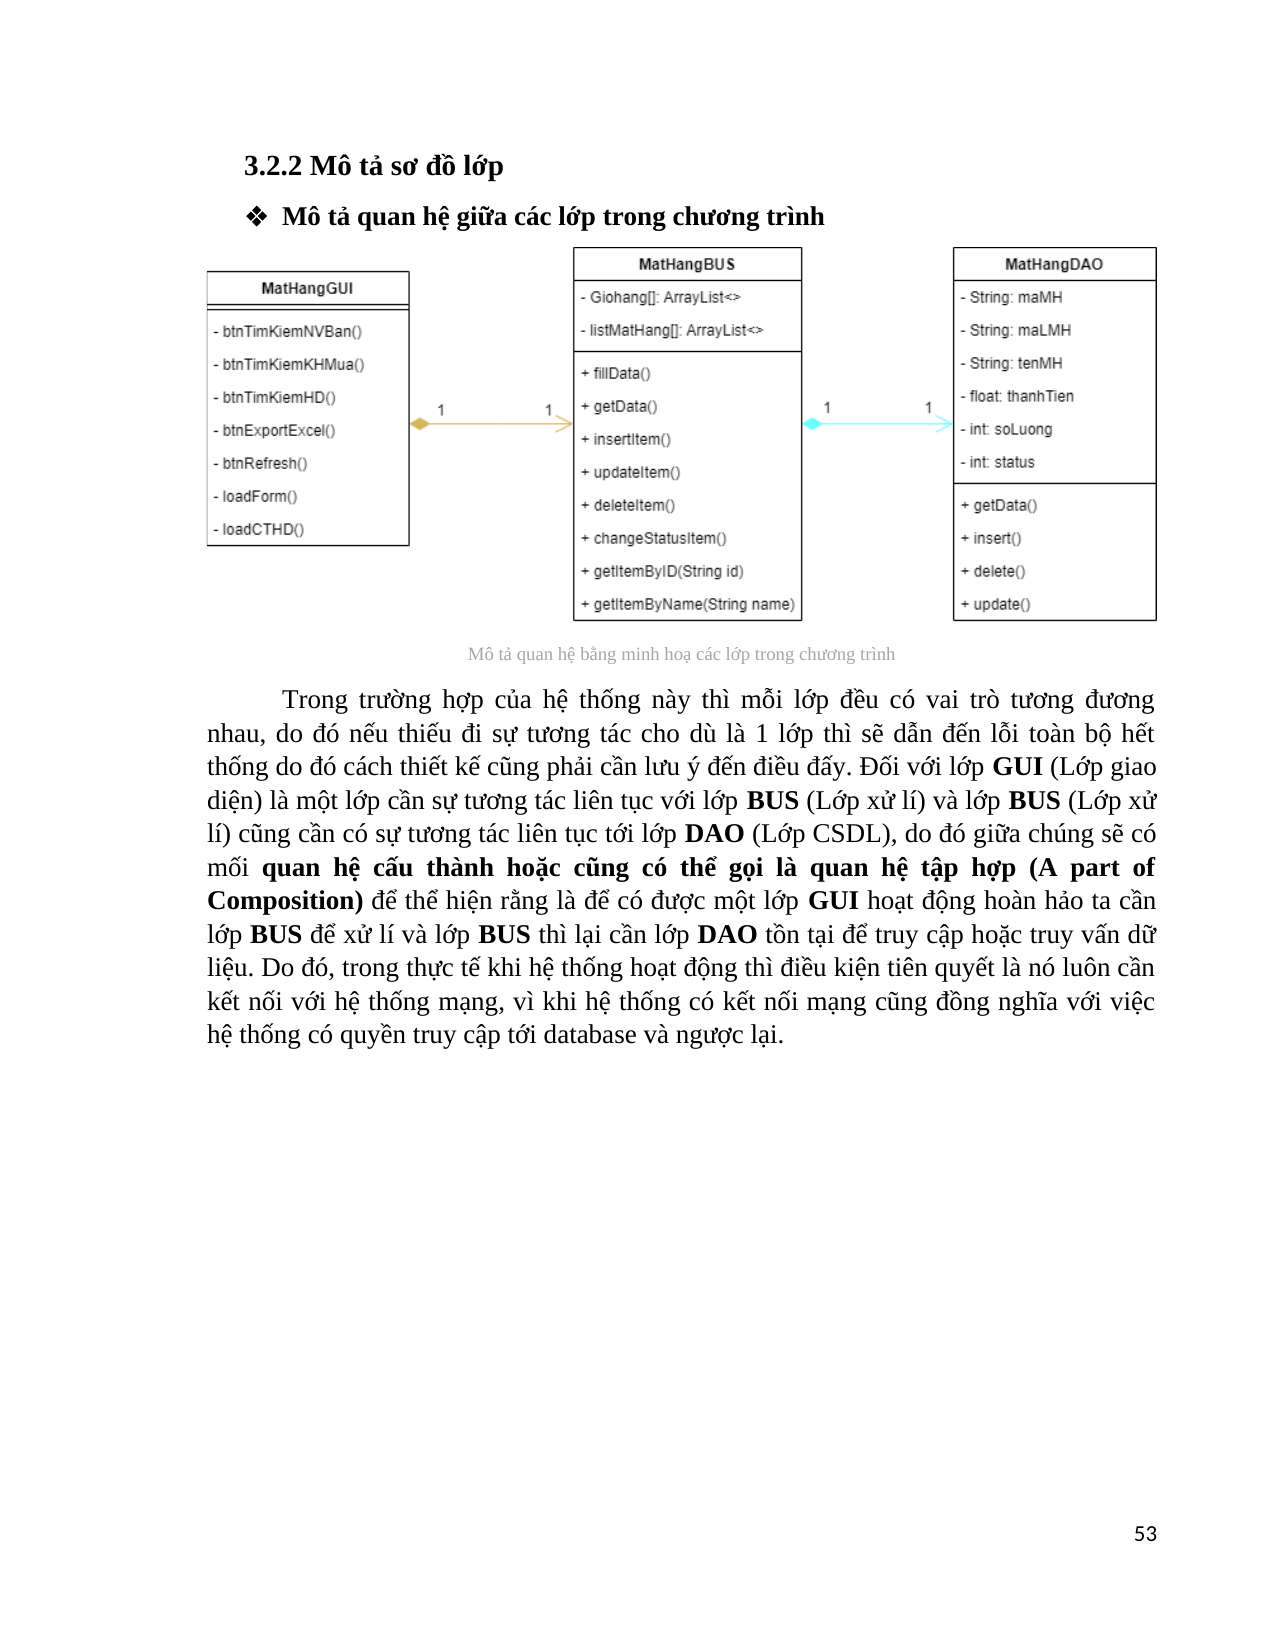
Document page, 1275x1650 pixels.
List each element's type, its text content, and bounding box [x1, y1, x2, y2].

text Mô tả quan hệ bằng minh hoạ các lớp trong chương trình [207, 643, 1157, 665]
list Mô tả quan hệ giữa các lớp trong chương trình [244, 201, 1157, 232]
picture [206, 247, 1157, 625]
subtitle 3.2.2 Mô tả sơ đồ lớp [207, 148, 1157, 181]
text Trong trường hợp của hệ thống này thì mỗi lớp đều có vai trò tương đương nhau, do đó nếu thiếu đi sự tương tác cho dù là 1 lớp thì sẽ dẫn đến lỗi toàn bộ hết thống do đó cách thiết kế cũng phải cần lưu ý đến điều đấy. Đối với lớp GUI (Lớp giao diện) là một lớp cần sự tương tác liên tục với lớp BUS (Lớp xử lí) và lớp BUS (Lớp xử lí) cũng cần có sự tương tác liên tục tới lớp DAO (Lớp CSDL), do đó giữa chúng sẽ có mối quan hệ cấu thành hoặc cũng có thể gọi là quan hệ tập hợp (A part of Composition) để thể hiện rằng là để có được một lớp GUI hoạt động hoàn hảo ta cần lớp BUS để xử lí và lớp BUS thì lại cần lớp DAO tồn tại để truy cập hoặc truy vấn dữ liệu. Do đó, trong thực tế khi hệ thống hoạt động thì điều kiện tiên quyết là nó luôn cần kết nối với hệ thống mạng, vì khi hệ thống có kết nối mạng cũng đồng nghĩa với việc hệ thống có quyền truy cập tới database và ngược lại. [207, 683, 1157, 1050]
